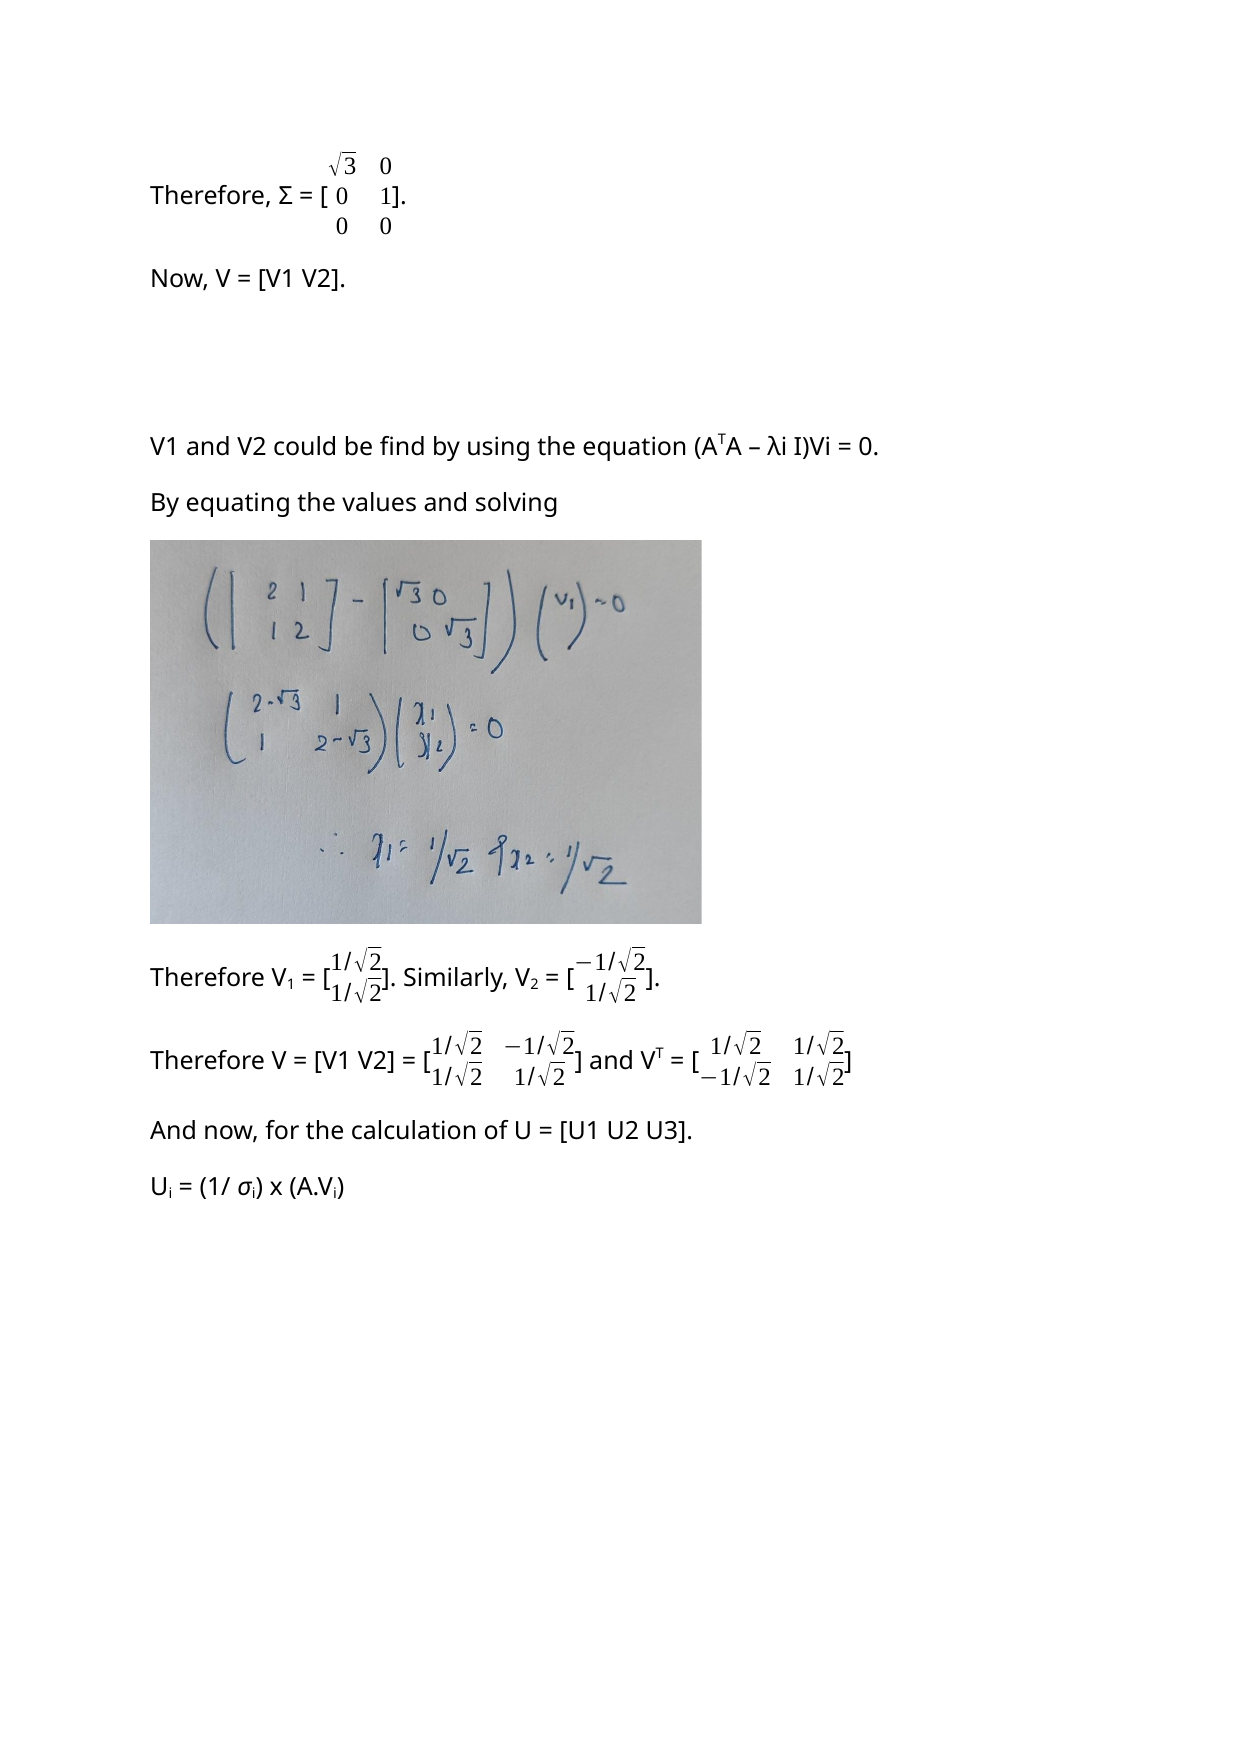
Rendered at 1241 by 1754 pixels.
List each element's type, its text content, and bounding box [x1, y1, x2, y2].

text V1 and V2 could be find by using the equation (ATA – λi I)Vi = 0. [150, 428, 1090, 463]
text Therefore, Σ = []. [150, 150, 1090, 239]
text Ui = (1/ σi) x (A.Vi) [150, 1168, 1090, 1202]
text And now, for the calculation of U = [U1 U2 U3]. [150, 1112, 1090, 1147]
picture [150, 540, 702, 924]
text Now, V = [V1 V2]. [150, 261, 1090, 295]
text By equating the values and solving [150, 484, 1090, 518]
text Therefore V = [V1 V2] = [] and VT = [] [150, 1029, 1090, 1091]
text Therefore V1 = []. Similarly, V2 = []. [150, 946, 1090, 1007]
